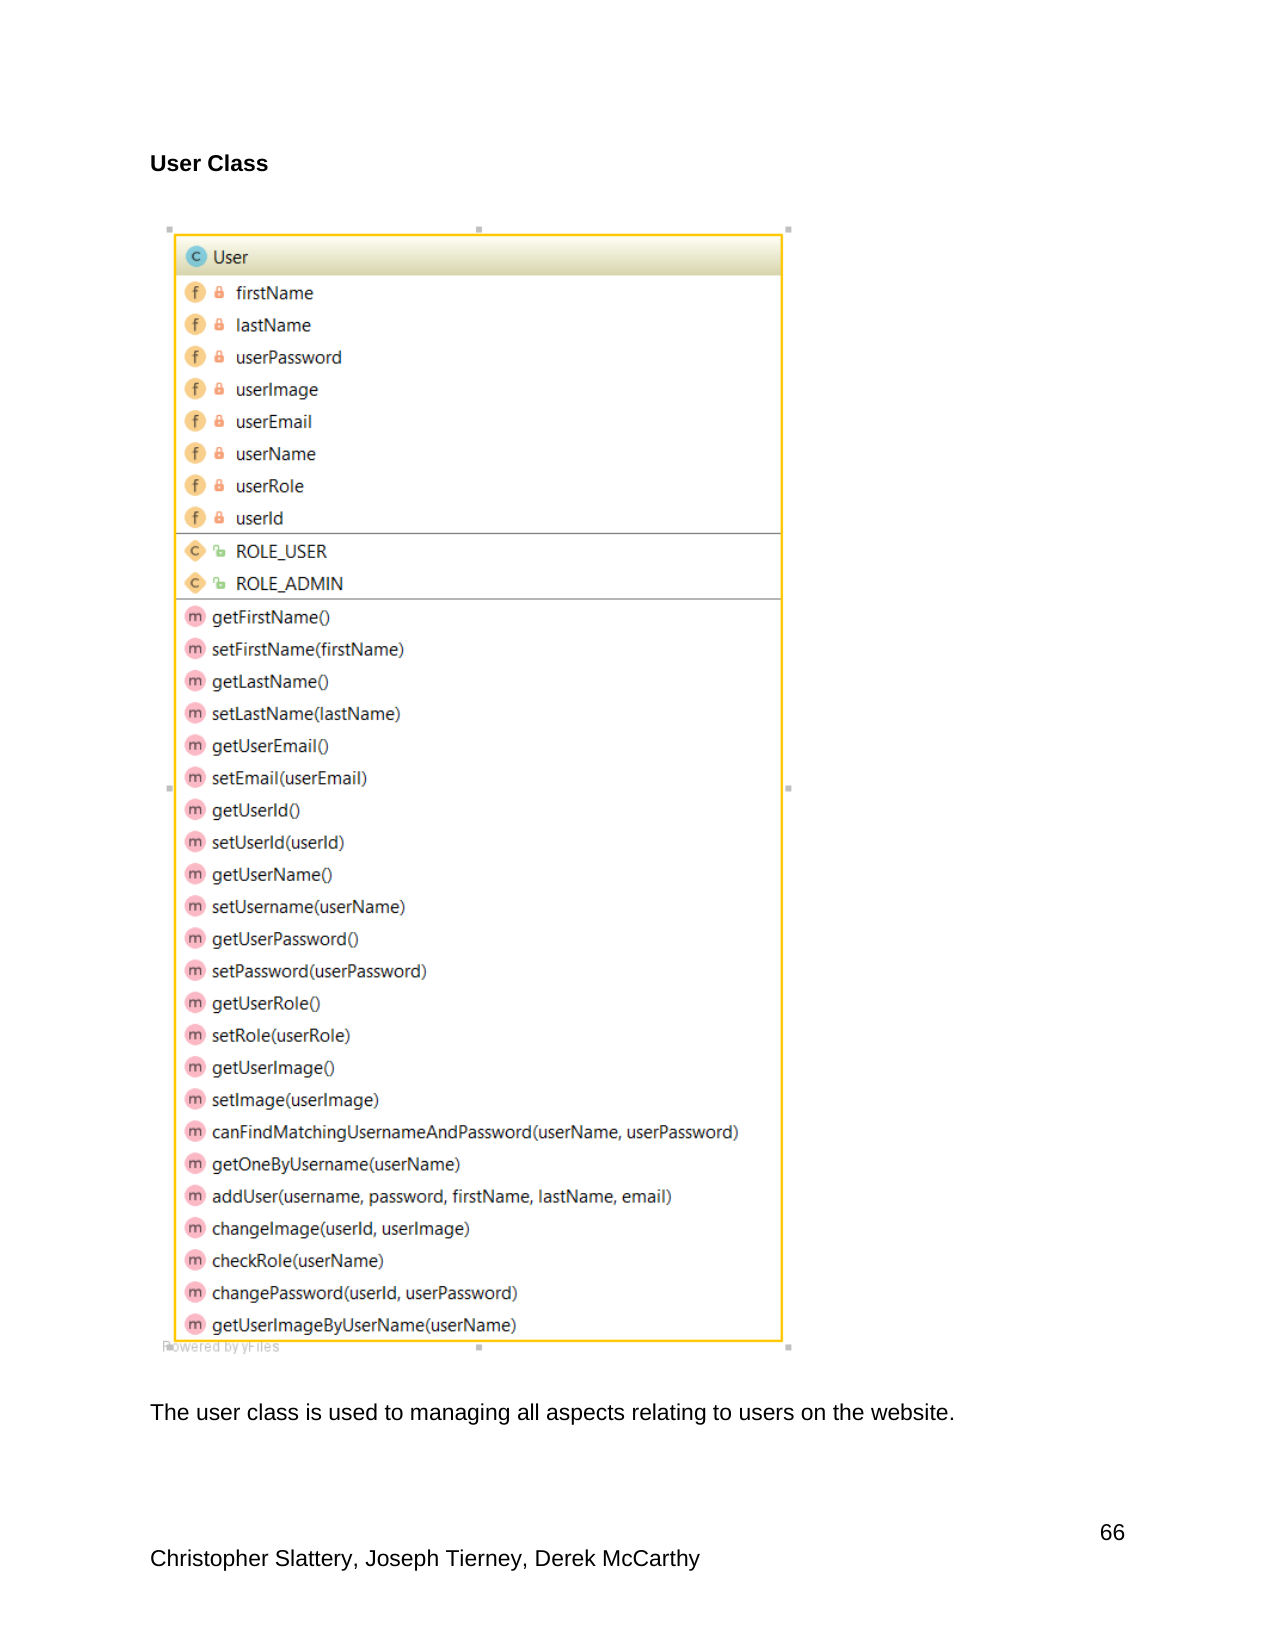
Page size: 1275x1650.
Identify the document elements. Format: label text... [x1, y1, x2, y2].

text The user class is used to managing all aspects relating to users on the website. [150, 1399, 1125, 1425]
text User Class [150, 150, 1125, 176]
picture [150, 210, 807, 1366]
